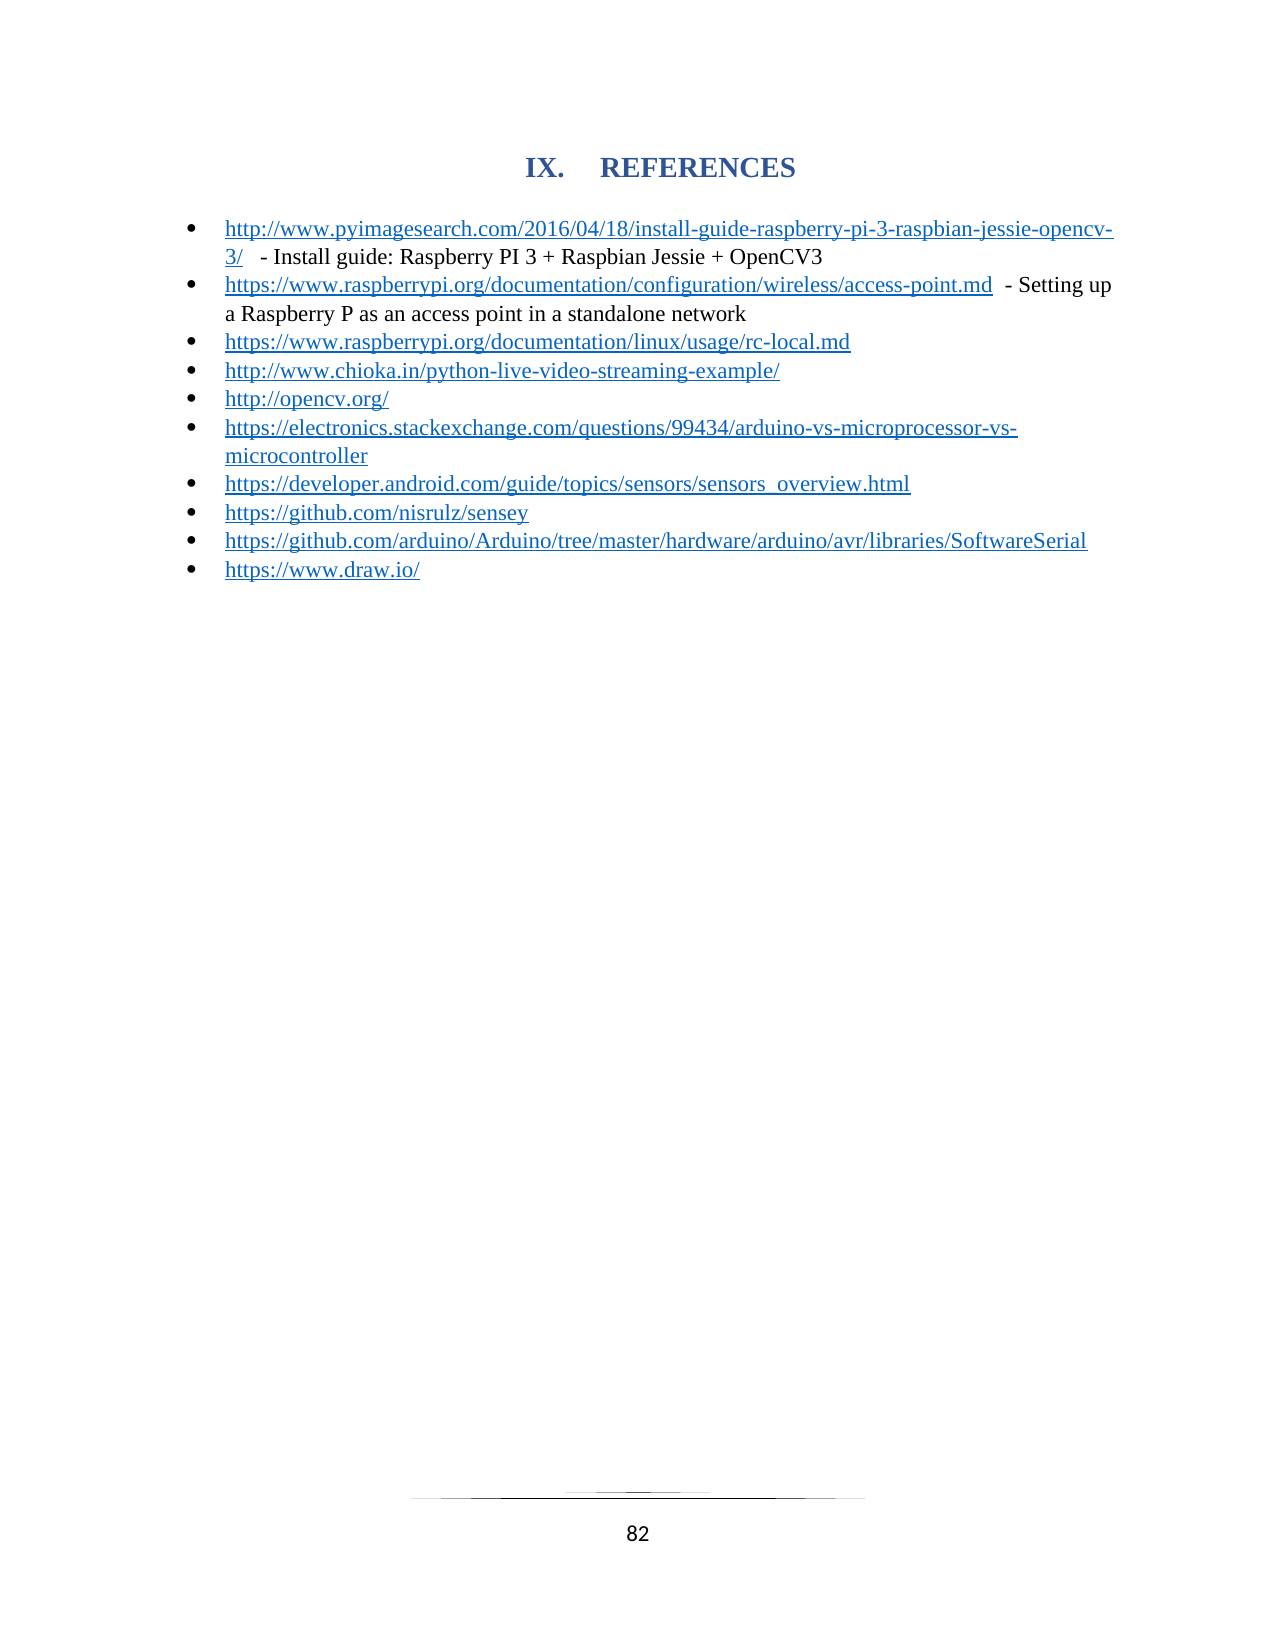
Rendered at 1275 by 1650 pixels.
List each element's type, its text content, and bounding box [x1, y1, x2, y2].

list https://developer.android.com/guide/topics/sensors/sensors_overview.html [187, 471, 1125, 497]
subtitle References [525, 150, 1125, 183]
list http://opencv.org/ [187, 385, 1125, 412]
list https://www.raspberrypi.org/documentation/linux/usage/rc-local.md [187, 328, 1125, 355]
list https://github.com/arduino/Arduino/tree/master/hardware/arduino/avr/libraries/SoftwareSerial [187, 527, 1125, 554]
list http://www.chioka.in/python-live-video-streaming-example/ [187, 357, 1125, 383]
list http://www.pyimagesearch.com/2016/04/18/install-guide-raspberry-pi-3-raspbian-jessie-opencv-3/ - Install guide: Raspberry PI 3 + Raspbian Jessie + OpenCV3 [187, 214, 1125, 269]
list https://www.raspberrypi.org/documentation/configuration/wireless/access-point.md - Setting up a Raspberry P as an access point in a standalone network [187, 271, 1125, 326]
list https://github.com/nisrulz/sensey [187, 499, 1125, 525]
list https://electronics.stackexchange.com/questions/99434/arduino-vs-microprocessor-vs-microcontroller [187, 414, 1125, 468]
list https://www.draw.io/ [187, 556, 1125, 582]
